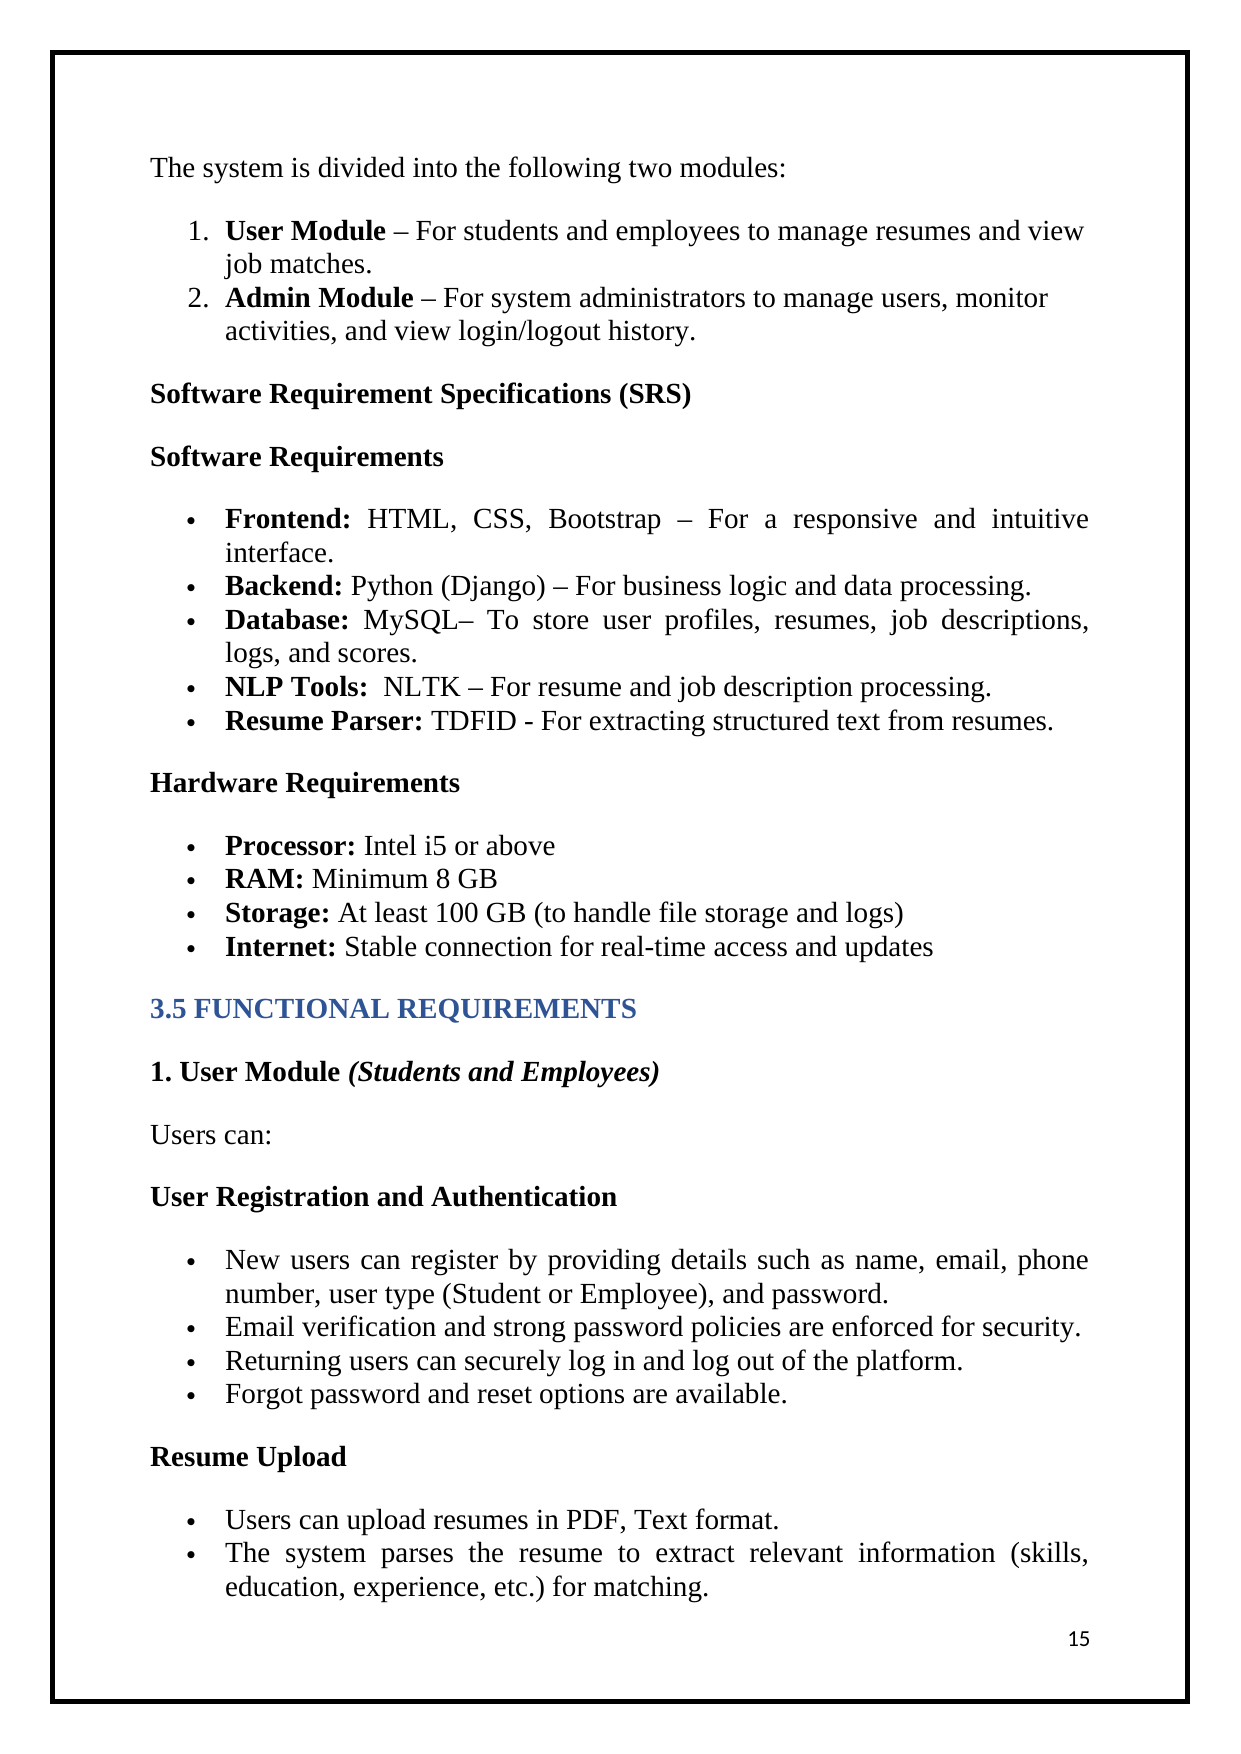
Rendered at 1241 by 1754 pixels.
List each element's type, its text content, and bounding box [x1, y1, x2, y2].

list The system parses the resume to extract relevant information (skills, education, experience, etc.) for matching. [187, 1535, 1090, 1602]
list Database: MySQL– To store user profiles, resumes, job descriptions, logs, and scores. [187, 602, 1090, 669]
text 1. User Module (Students and Employees) [150, 1054, 1090, 1088]
text Resume Upload [150, 1439, 1090, 1473]
text Users can: [150, 1117, 1090, 1150]
list Processor: Intel i5 or above [187, 828, 1090, 862]
text 3.5 FUNCTIONAL REQUIREMENTS [150, 991, 1090, 1025]
list Internet: Stable connection for real-time access and updates [187, 929, 1090, 962]
list Returning users can securely log in and log out of the platform. [187, 1343, 1090, 1376]
text User Registration and Authentication [150, 1179, 1090, 1213]
list Storage: At least 100 GB (to handle file storage and logs) [187, 895, 1090, 929]
list Users can upload resumes in PDF, Text format. [187, 1502, 1090, 1535]
text Software Requirement Specifications (SRS) [150, 376, 1090, 409]
text The system is divided into the following two modules: [150, 150, 1090, 183]
text Software Requirements [150, 439, 1090, 472]
list Forgot password and reset options are available. [187, 1376, 1090, 1410]
list Backend: Python (Django) – For business logic and data processing. [187, 568, 1090, 602]
list New users can register by providing details such as name, email, phone number, user type (Student or Employee), and password. [187, 1242, 1090, 1309]
list Admin Module – For system administrators to manage users, monitor activities, and view login/logout history. [187, 280, 1090, 347]
list Resume Parser: TDFID - For extracting structured text from resumes. [187, 703, 1090, 736]
list RAM: Minimum 8 GB [187, 862, 1090, 895]
list Email verification and strong password policies are enforced for security. [187, 1309, 1090, 1343]
list User Module – For students and employees to manage resumes and view job matches. [187, 213, 1090, 280]
text Hardware Requirements [150, 765, 1090, 799]
list Frontend: HTML, CSS, Bootstrap – For a responsive and intuitive interface. [187, 501, 1090, 568]
list NLP Tools: NLTK – For resume and job description processing. [187, 669, 1090, 703]
